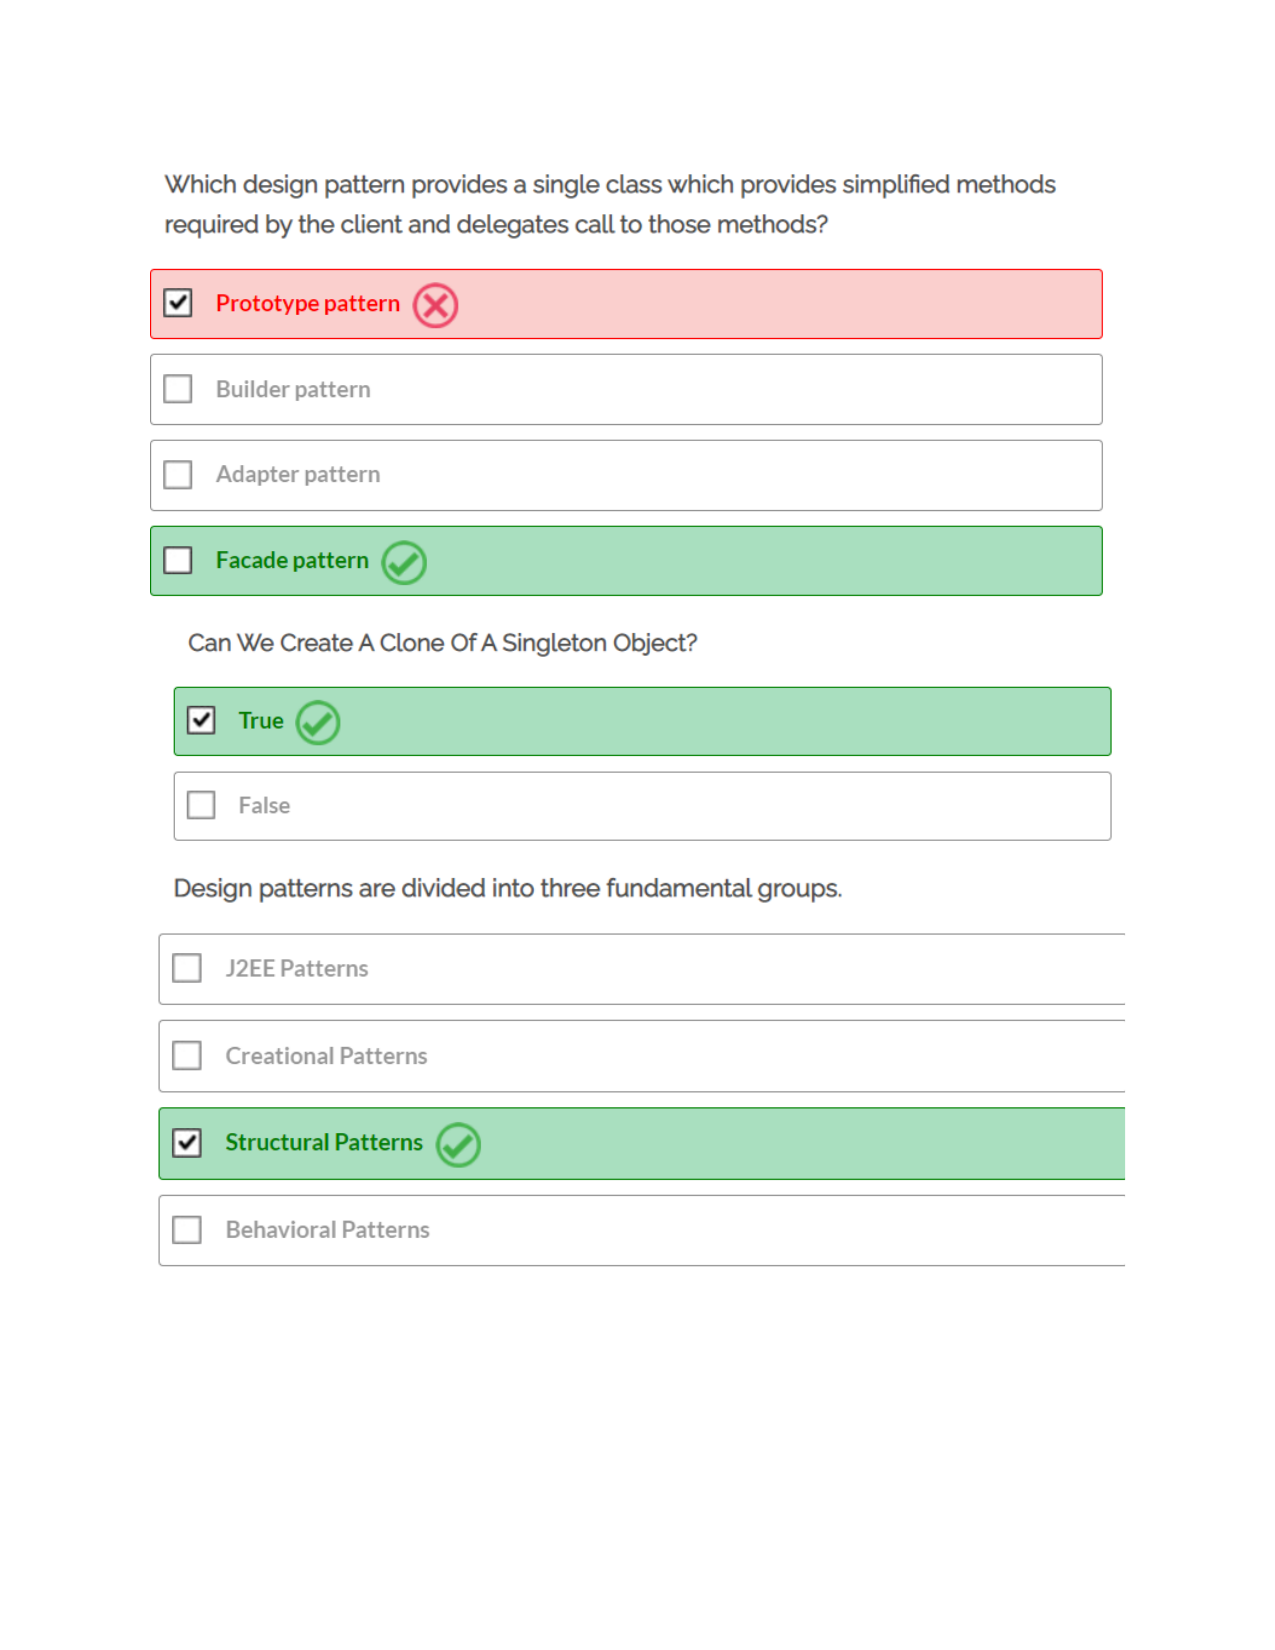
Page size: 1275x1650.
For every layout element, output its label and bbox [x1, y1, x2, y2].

picture [150, 150, 1125, 607]
picture [150, 608, 1125, 866]
picture [150, 867, 1125, 1275]
